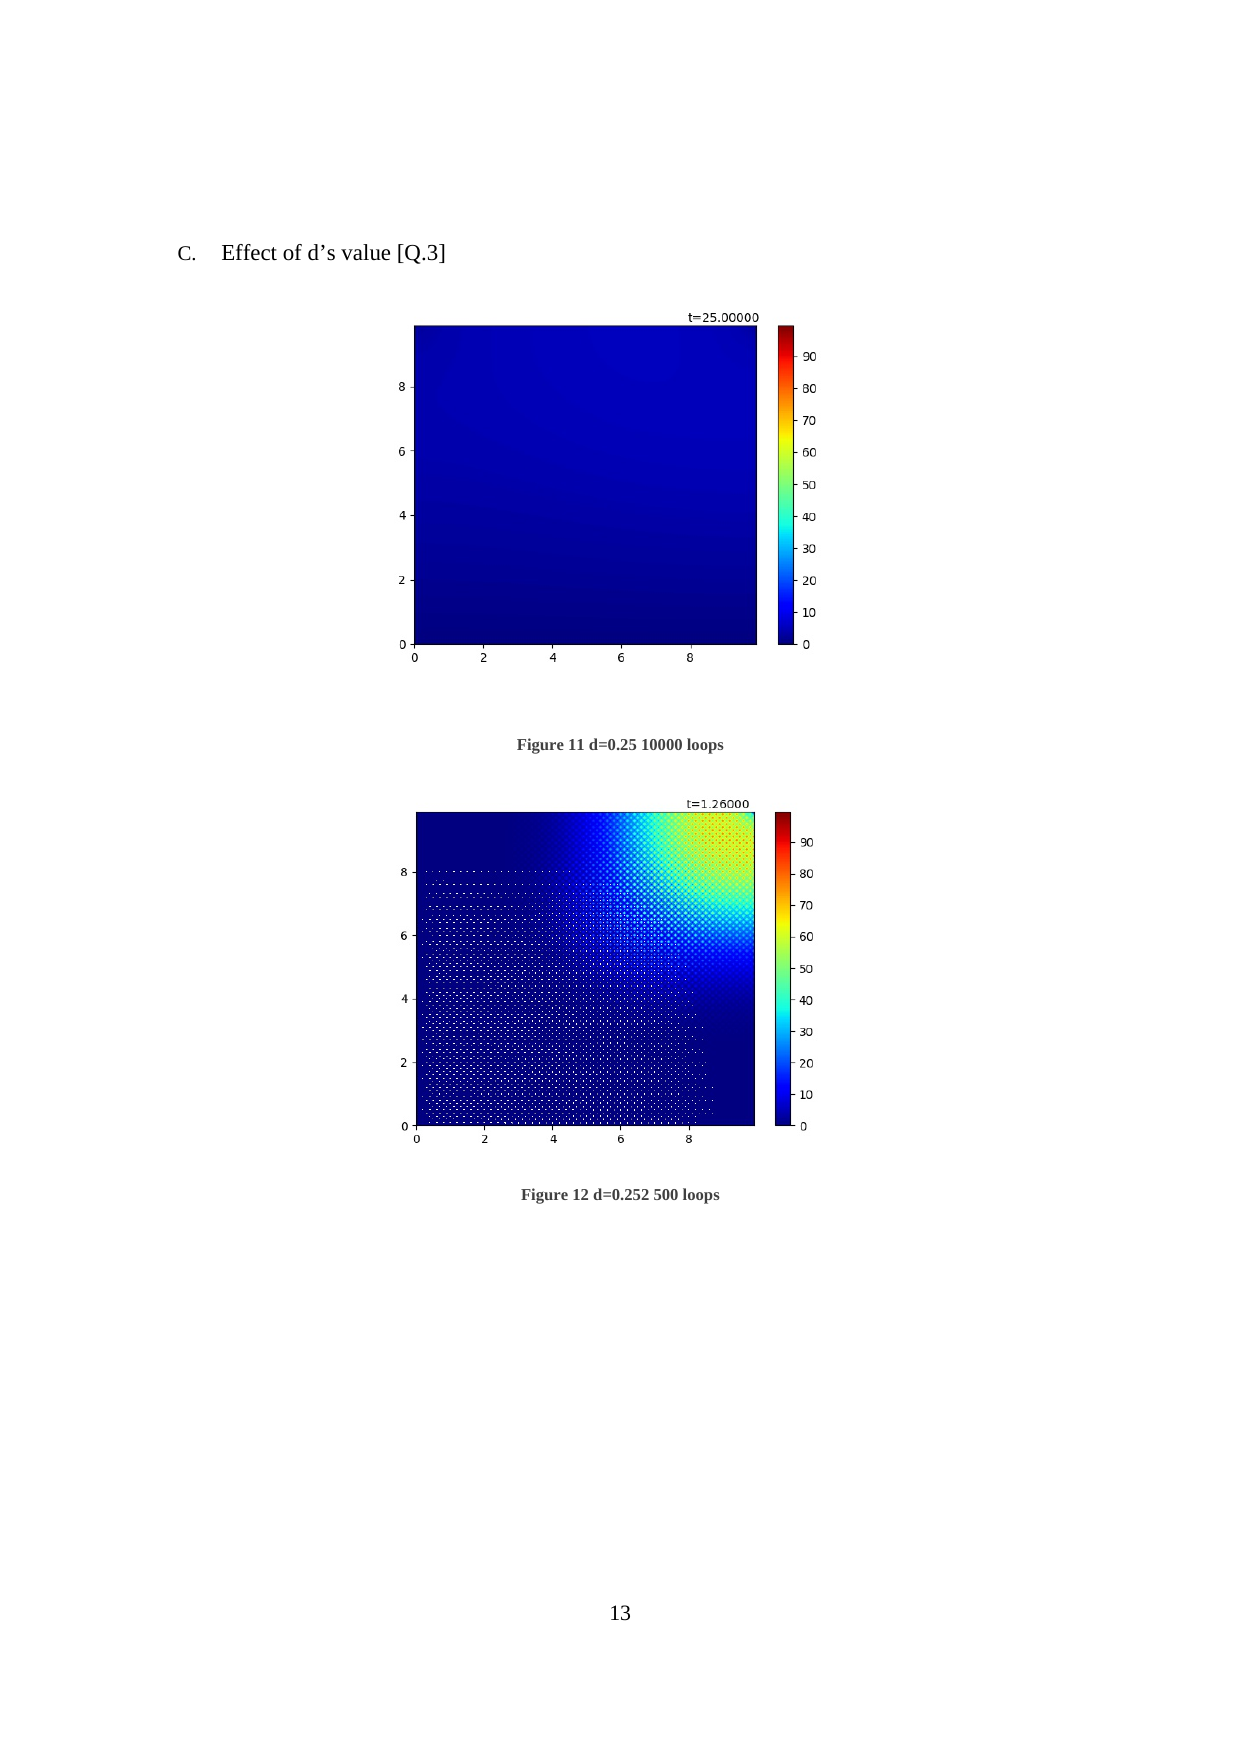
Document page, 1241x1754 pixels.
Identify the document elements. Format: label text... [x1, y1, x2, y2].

subtitle Effect of d’s value [Q.3] [177, 233, 1063, 271]
text Figure 12 d=0.252 500 loops [177, 1175, 1063, 1213]
picture [348, 762, 892, 1170]
picture [345, 275, 895, 689]
text Figure 11 d=0.25 10000 loops [177, 725, 1063, 763]
